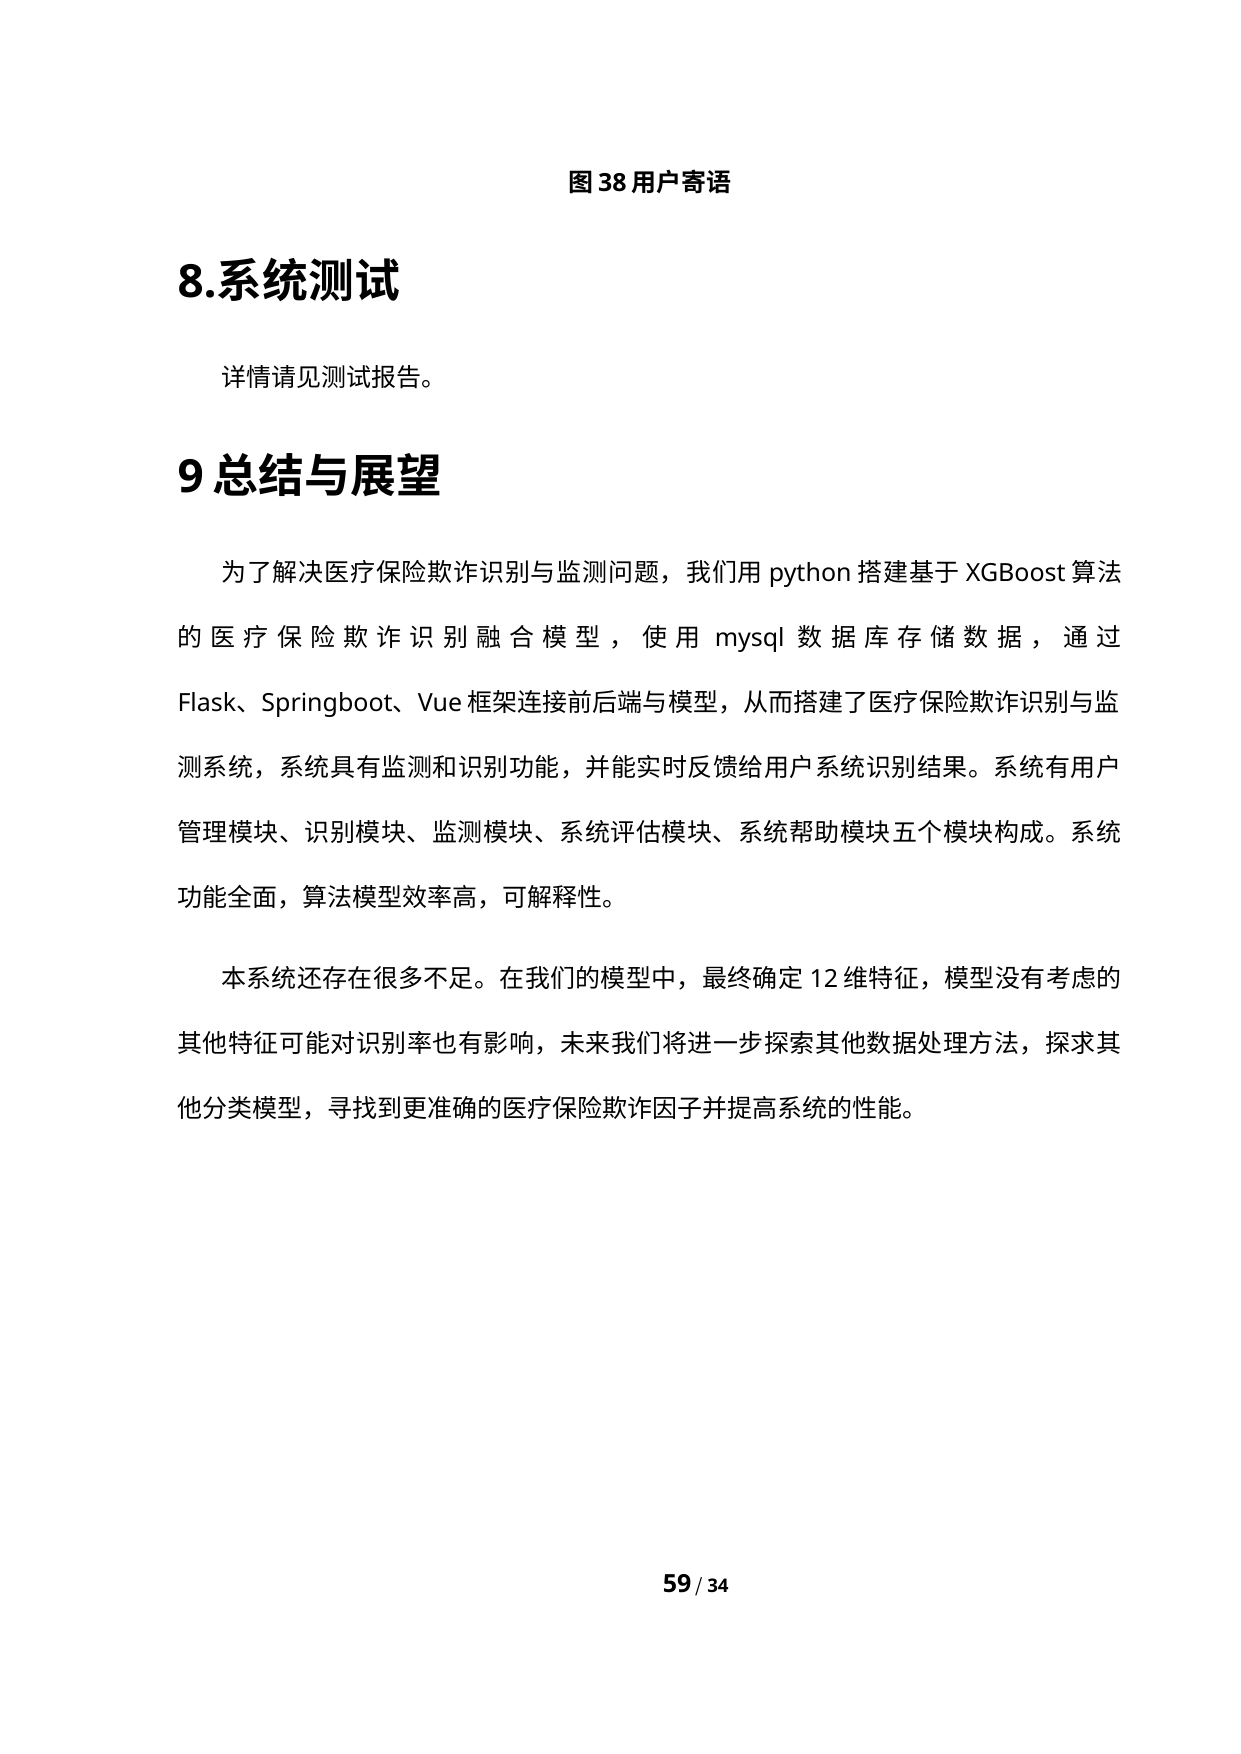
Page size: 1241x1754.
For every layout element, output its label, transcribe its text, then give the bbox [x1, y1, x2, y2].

subtitle 8.系统测试 [177, 229, 1122, 326]
text 为了解决医疗保险欺诈识别与监测问题，我们用python搭建基于XGBoost算法的医疗保险欺诈识别融合模型，使用mysql数据库存储数据，通过Flask、Springboot、Vue框架连接前后端与模型，从而搭建了医疗保险欺诈识别与监测系统，系统具有监测和识别功能，并能实时反馈给用户系统识别结果。系统有用户管理模块、识别模块、监测模块、系统评估模块、系统帮助模块五个模块构成。系统功能全面，算法模型效率高，可解释性。 [177, 538, 1122, 928]
text 详情请见测试报告。 [177, 343, 1122, 408]
subtitle 9总结与展望 [177, 424, 1122, 521]
text 图38用户寄语 [177, 148, 1122, 213]
text 本系统还存在很多不足。在我们的模型中，最终确定12维特征，模型没有考虑的其他特征可能对识别率也有影响，未来我们将进一步探索其他数据处理方法，探求其他分类模型，寻找到更准确的医疗保险欺诈因子并提高系统的性能。 [177, 944, 1122, 1139]
